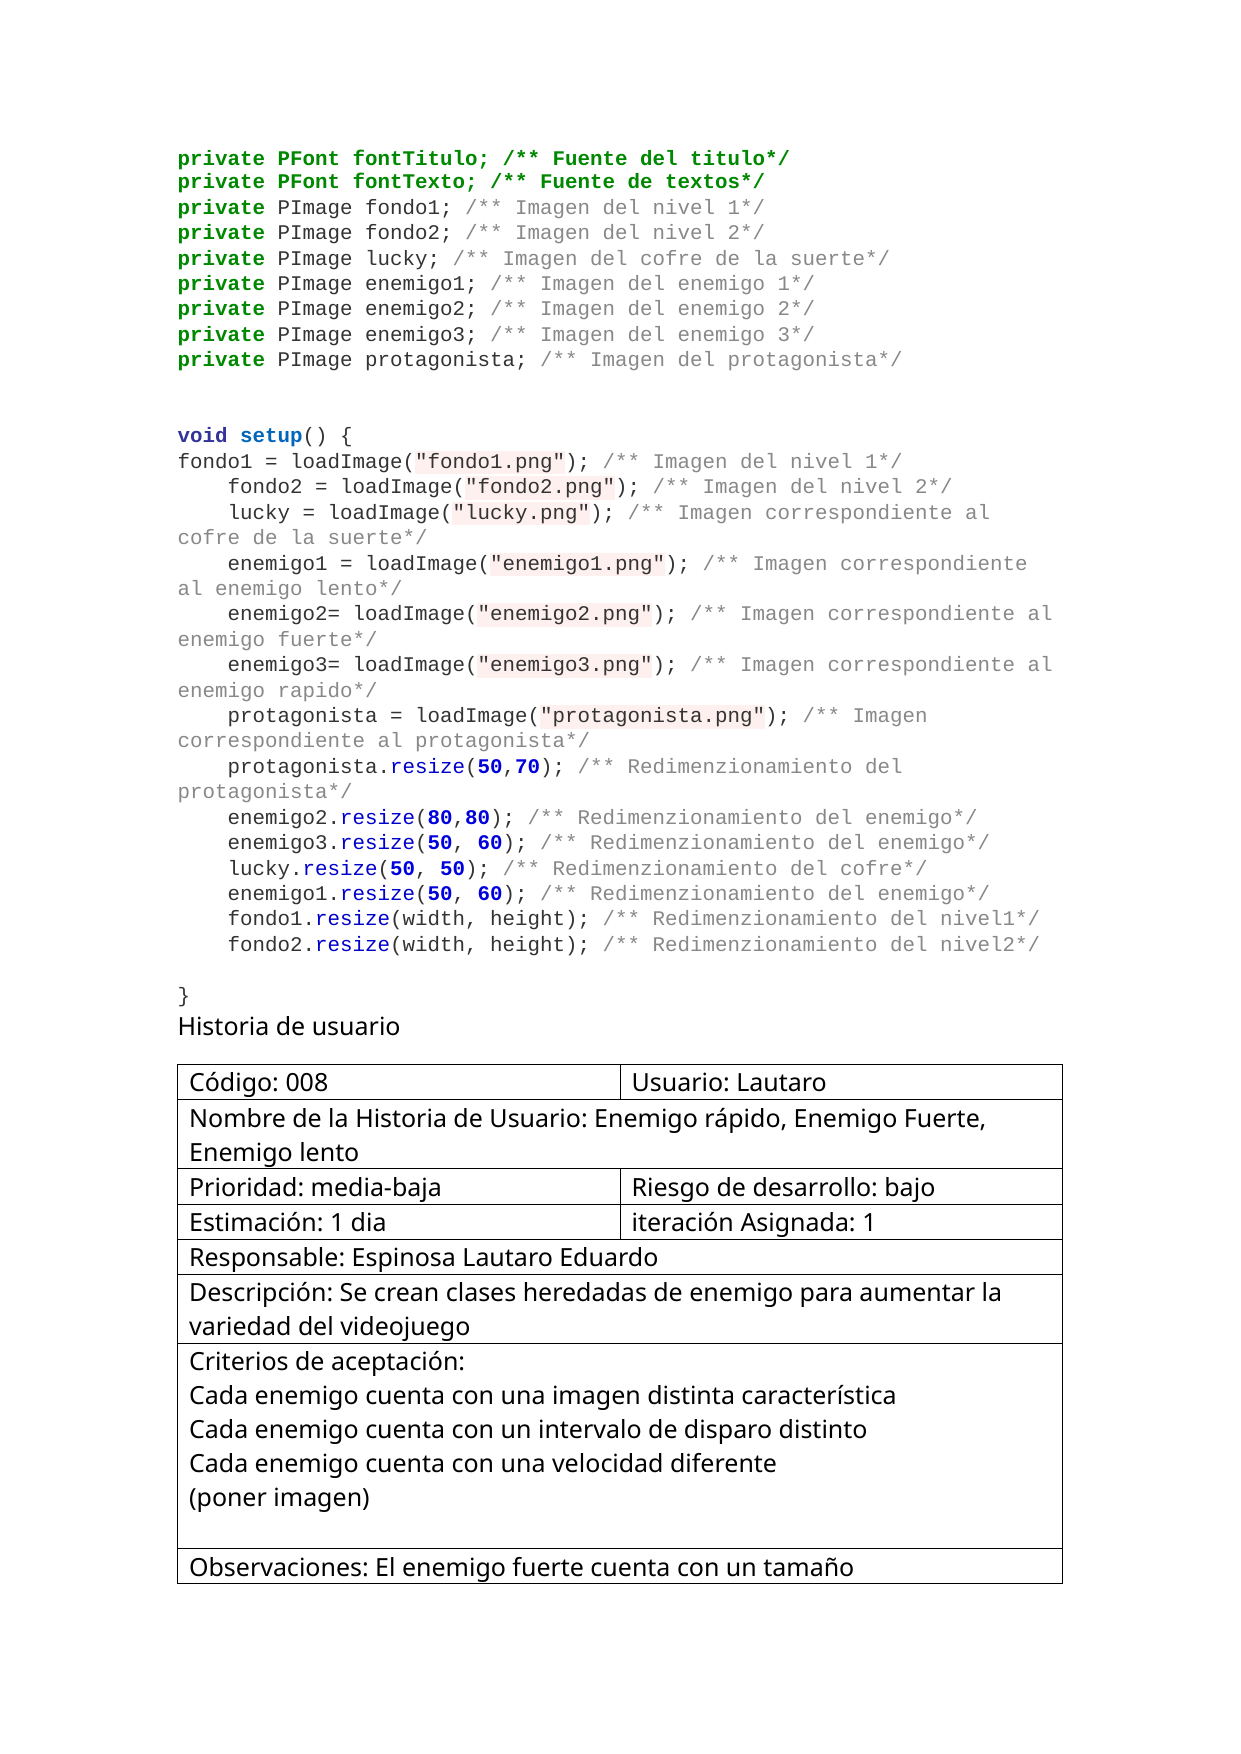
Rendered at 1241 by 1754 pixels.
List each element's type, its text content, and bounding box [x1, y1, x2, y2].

text fondo1.resize(width, height); /** Redimenzionamiento del nivel1*/ [177, 907, 1063, 932]
table_cell Responsable: Espinosa Lautaro Eduardo [178, 1240, 1062, 1274]
text private PImage enemigo2; /** Imagen del enemigo 2*/ [177, 297, 1063, 322]
table_cell Descripción: Se crean clases heredadas de enemigo para aumentar la variedad del videojuego [178, 1275, 1062, 1343]
text enemigo3= loadImage("enemigo3.png"); /** Imagen correspondiente al enemigo rapido*/ [177, 652, 1063, 703]
text private PImage fondo2; /** Imagen del nivel 2*/ [177, 220, 1063, 246]
text enemigo1 = loadImage("enemigo1.png"); /** Imagen correspondiente al enemigo lento*/ [177, 551, 1063, 602]
table_cell Estimación: 1 dia [178, 1205, 620, 1238]
table_cell Prioridad: media-baja [178, 1169, 620, 1203]
table_header Código: 008 [178, 1065, 620, 1099]
table_header Usuario: Lautaro [621, 1065, 1062, 1099]
text lucky.resize(50, 50); /** Redimenzionamiento del cofre*/ [177, 856, 1063, 881]
text private PImage protagonista; /** Imagen del protagonista*/ [177, 347, 1063, 373]
text private PFont fontTexto; /** Fuente de textos*/ [177, 171, 1063, 195]
table_cell Nombre de la Historia de Usuario: Enemigo rápido, Enemigo Fuerte, Enemigo lento [178, 1100, 1062, 1168]
text enemigo2= loadImage("enemigo2.png"); /** Imagen correspondiente al enemigo fuerte*/ [177, 602, 1063, 652]
text protagonista = loadImage("protagonista.png"); /** Imagen correspondiente al protagonista*/ [177, 703, 1063, 754]
text enemigo1.resize(50, 60); /** Redimenzionamiento del enemigo*/ [177, 881, 1063, 907]
table_cell Riesgo de desarrollo: bajo [621, 1169, 1062, 1203]
text protagonista.resize(50,70); /** Redimenzionamiento del protagonista*/ [177, 754, 1063, 805]
text private PImage lucky; /** Imagen del cofre de la suerte*/ [177, 246, 1063, 271]
text private PImage fondo1; /** Imagen del nivel 1*/ [177, 195, 1063, 220]
text } [177, 983, 1063, 1008]
text enemigo2.resize(80,80); /** Redimenzionamiento del enemigo*/ [177, 805, 1063, 830]
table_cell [178, 1549, 1062, 1583]
text lucky = loadImage("lucky.png"); /** Imagen correspondiente al cofre de la suerte*/ [177, 500, 1063, 551]
table_cell Criterios de aceptación: Cada enemigo cuenta con una imagen distinta característica Cada enemigo cuenta con un intervalo de disparo distinto Cada enemigo cuenta con una velocidad diferente (poner imagen) [178, 1344, 1062, 1548]
text fondo1 = loadImage("fondo1.png"); /** Imagen del nivel 1*/ [177, 449, 1063, 474]
text private PImage enemigo1; /** Imagen del enemigo 1*/ [177, 271, 1063, 297]
text fondo2.resize(width, height); /** Redimenzionamiento del nivel2*/ [177, 932, 1063, 957]
text Historia de usuario [177, 1008, 1063, 1042]
text fondo2 = loadImage("fondo2.png"); /** Imagen del nivel 2*/ [177, 474, 1063, 500]
text enemigo3.resize(50, 60); /** Redimenzionamiento del enemigo*/ [177, 830, 1063, 856]
text private PImage enemigo3; /** Imagen del enemigo 3*/ [177, 322, 1063, 347]
text void setup() { [177, 424, 1063, 449]
text private PFont fontTitulo; /** Fuente del titulo*/ [177, 148, 1063, 171]
table_cell iteración Asignada: 1 [621, 1205, 1062, 1238]
